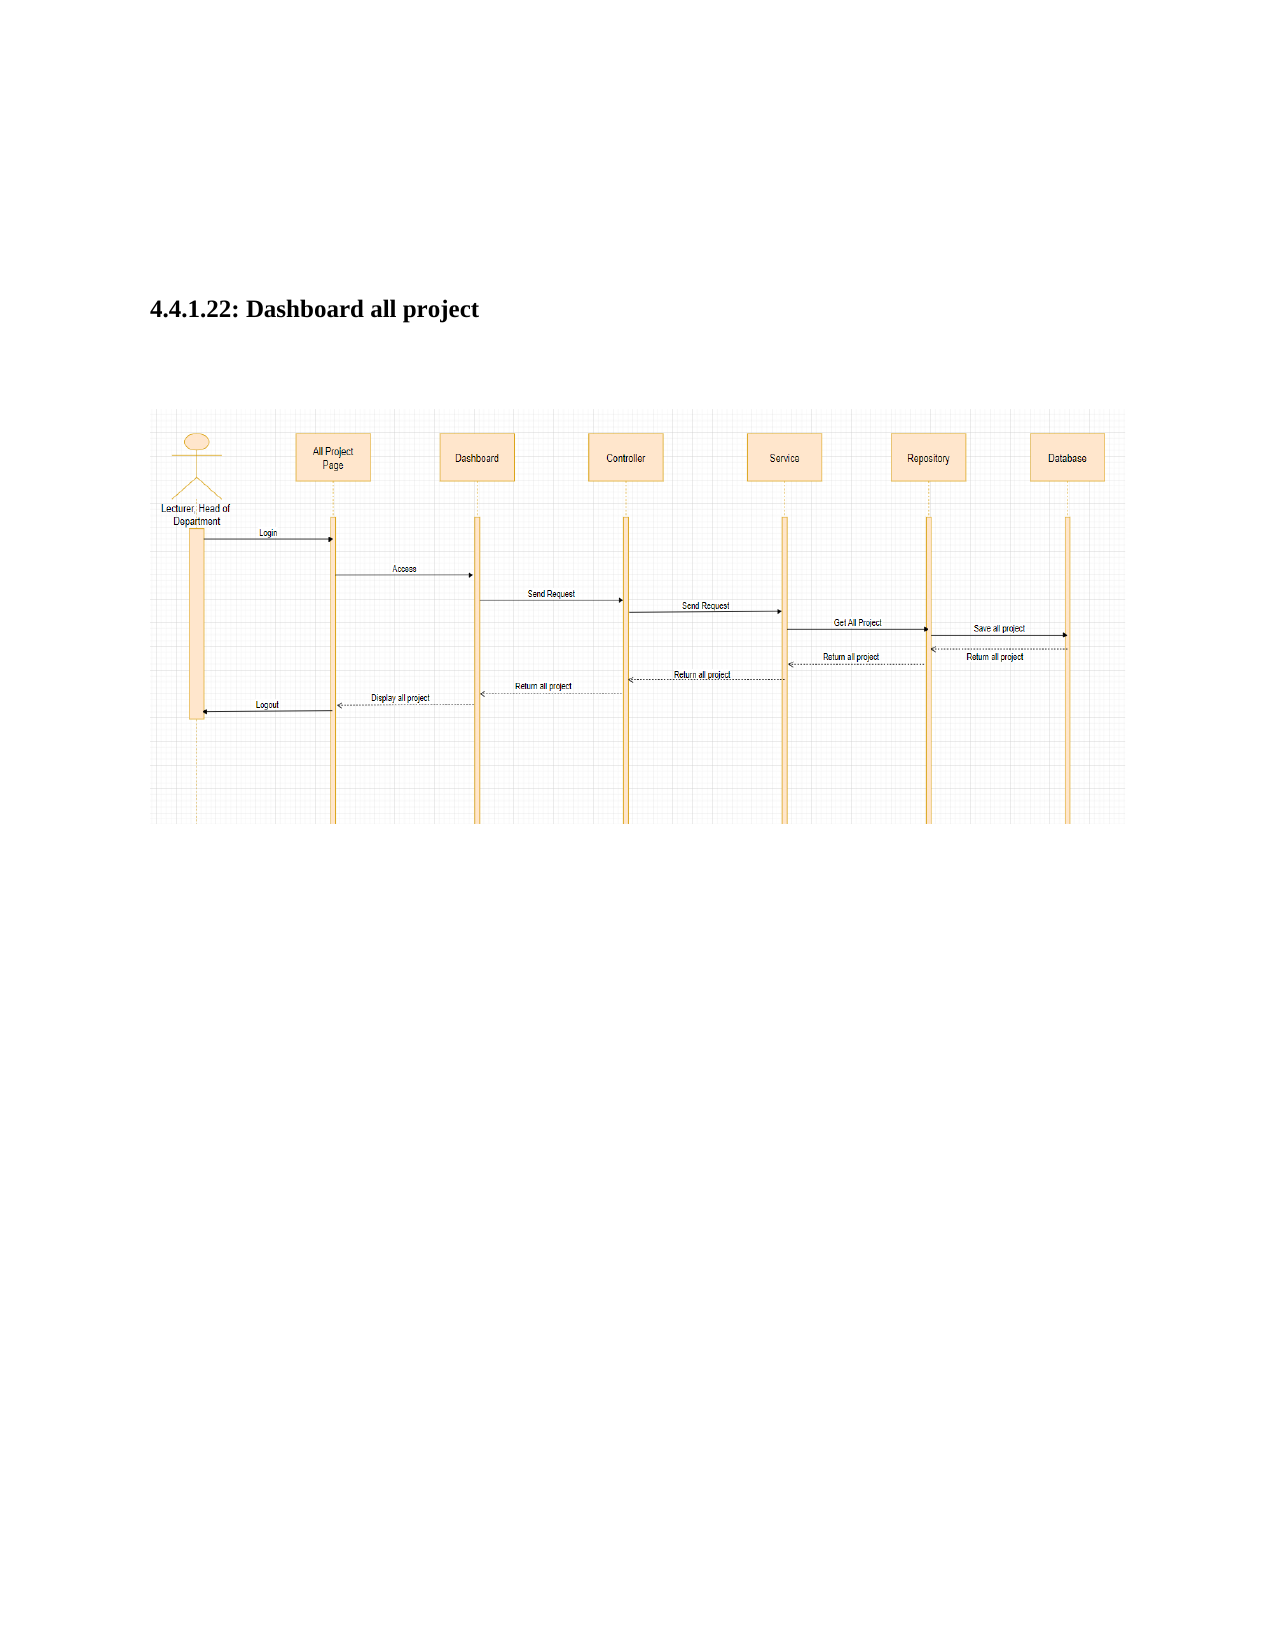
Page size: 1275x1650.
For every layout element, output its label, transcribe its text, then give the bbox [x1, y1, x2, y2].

picture [150, 408, 1125, 824]
text 4.4.1.22: Dashboard all project [150, 294, 1125, 322]
